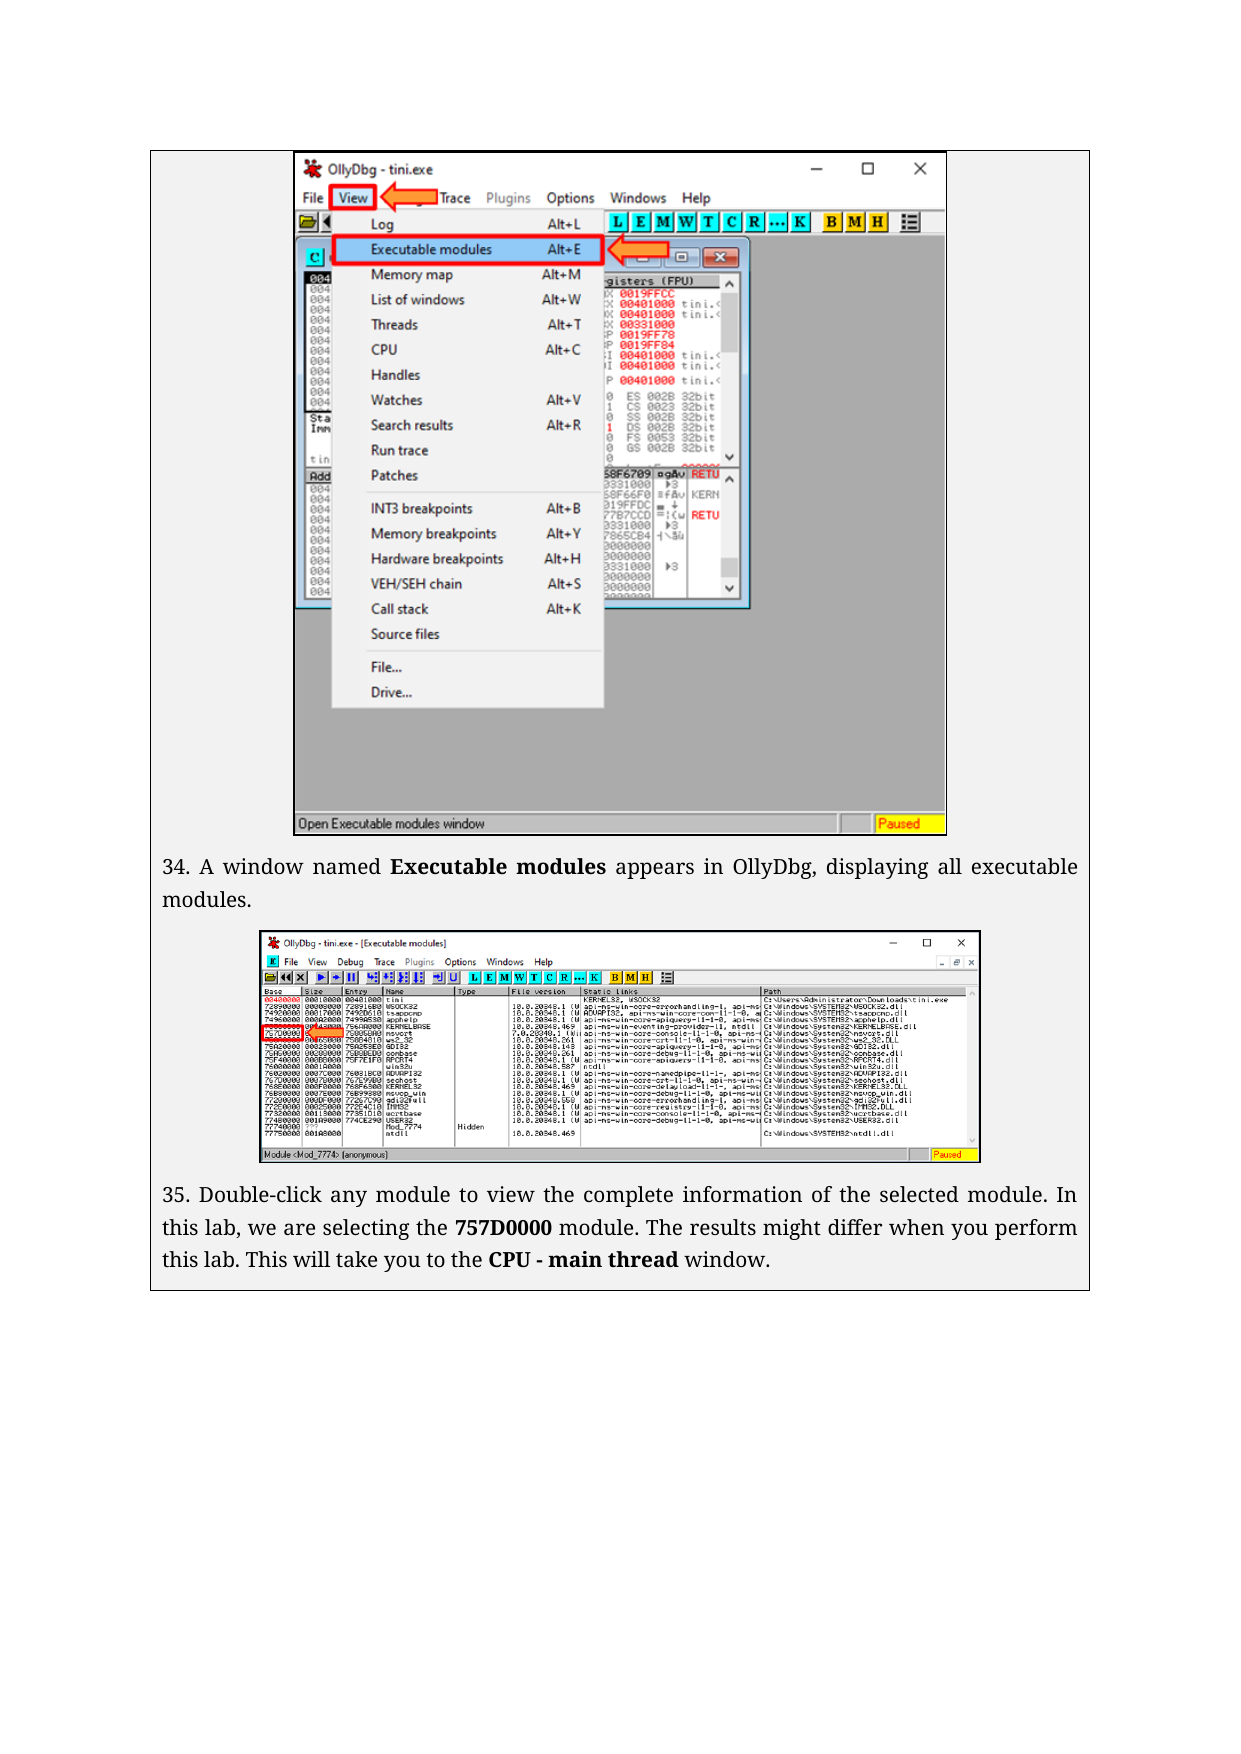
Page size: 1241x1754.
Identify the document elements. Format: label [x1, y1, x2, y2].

picture [261, 932, 979, 1162]
table_header [151, 151, 1089, 1290]
picture [295, 153, 946, 834]
